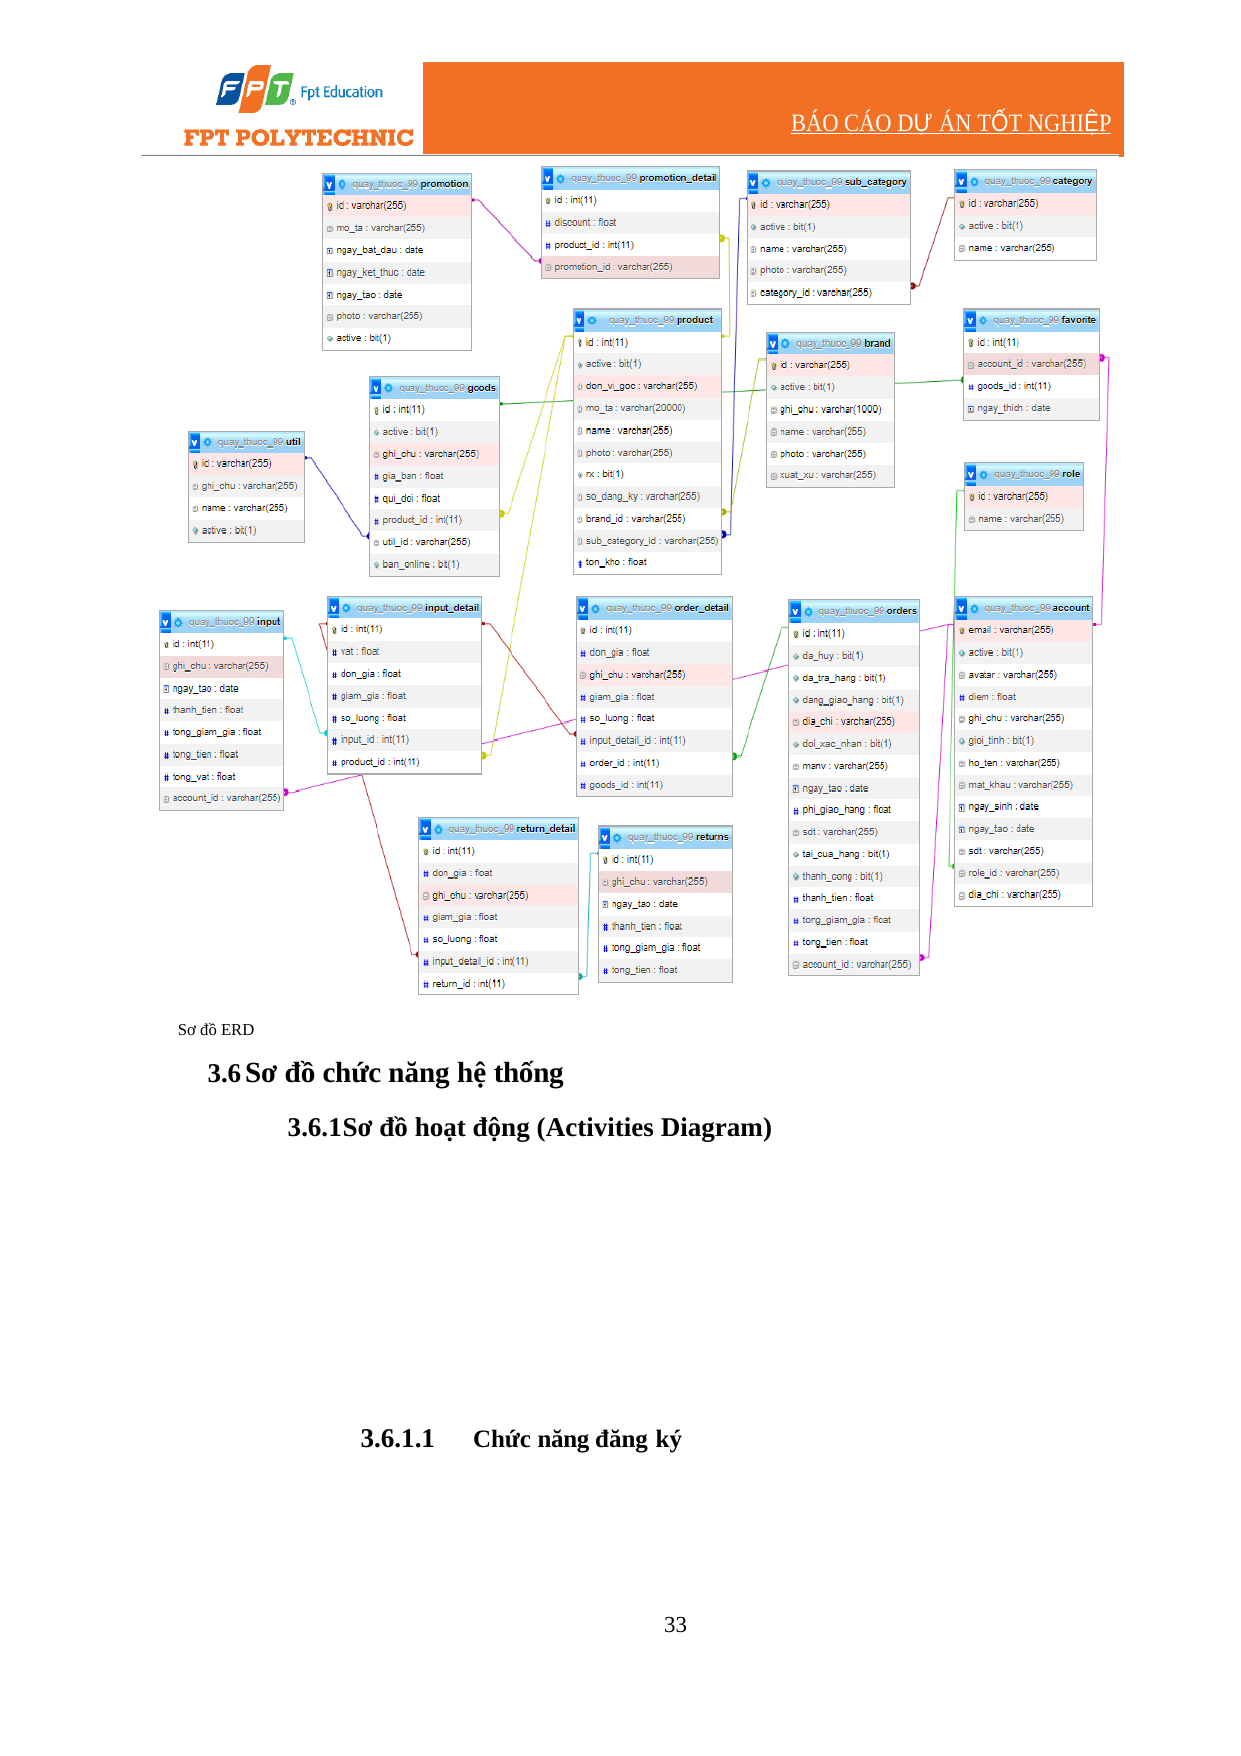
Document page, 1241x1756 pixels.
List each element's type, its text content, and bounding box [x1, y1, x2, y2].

picture [141, 154, 1119, 1016]
text Sơ đồ ERD [178, 1020, 1209, 1039]
subtitle Chức năng đăng ký [360, 1422, 1209, 1453]
picture [184, 65, 414, 146]
list Sơ đồ chức năng hệ thống [207, 1055, 1209, 1089]
list Sơ đồ hoạt động (Activities Diagram) [287, 1112, 1209, 1143]
